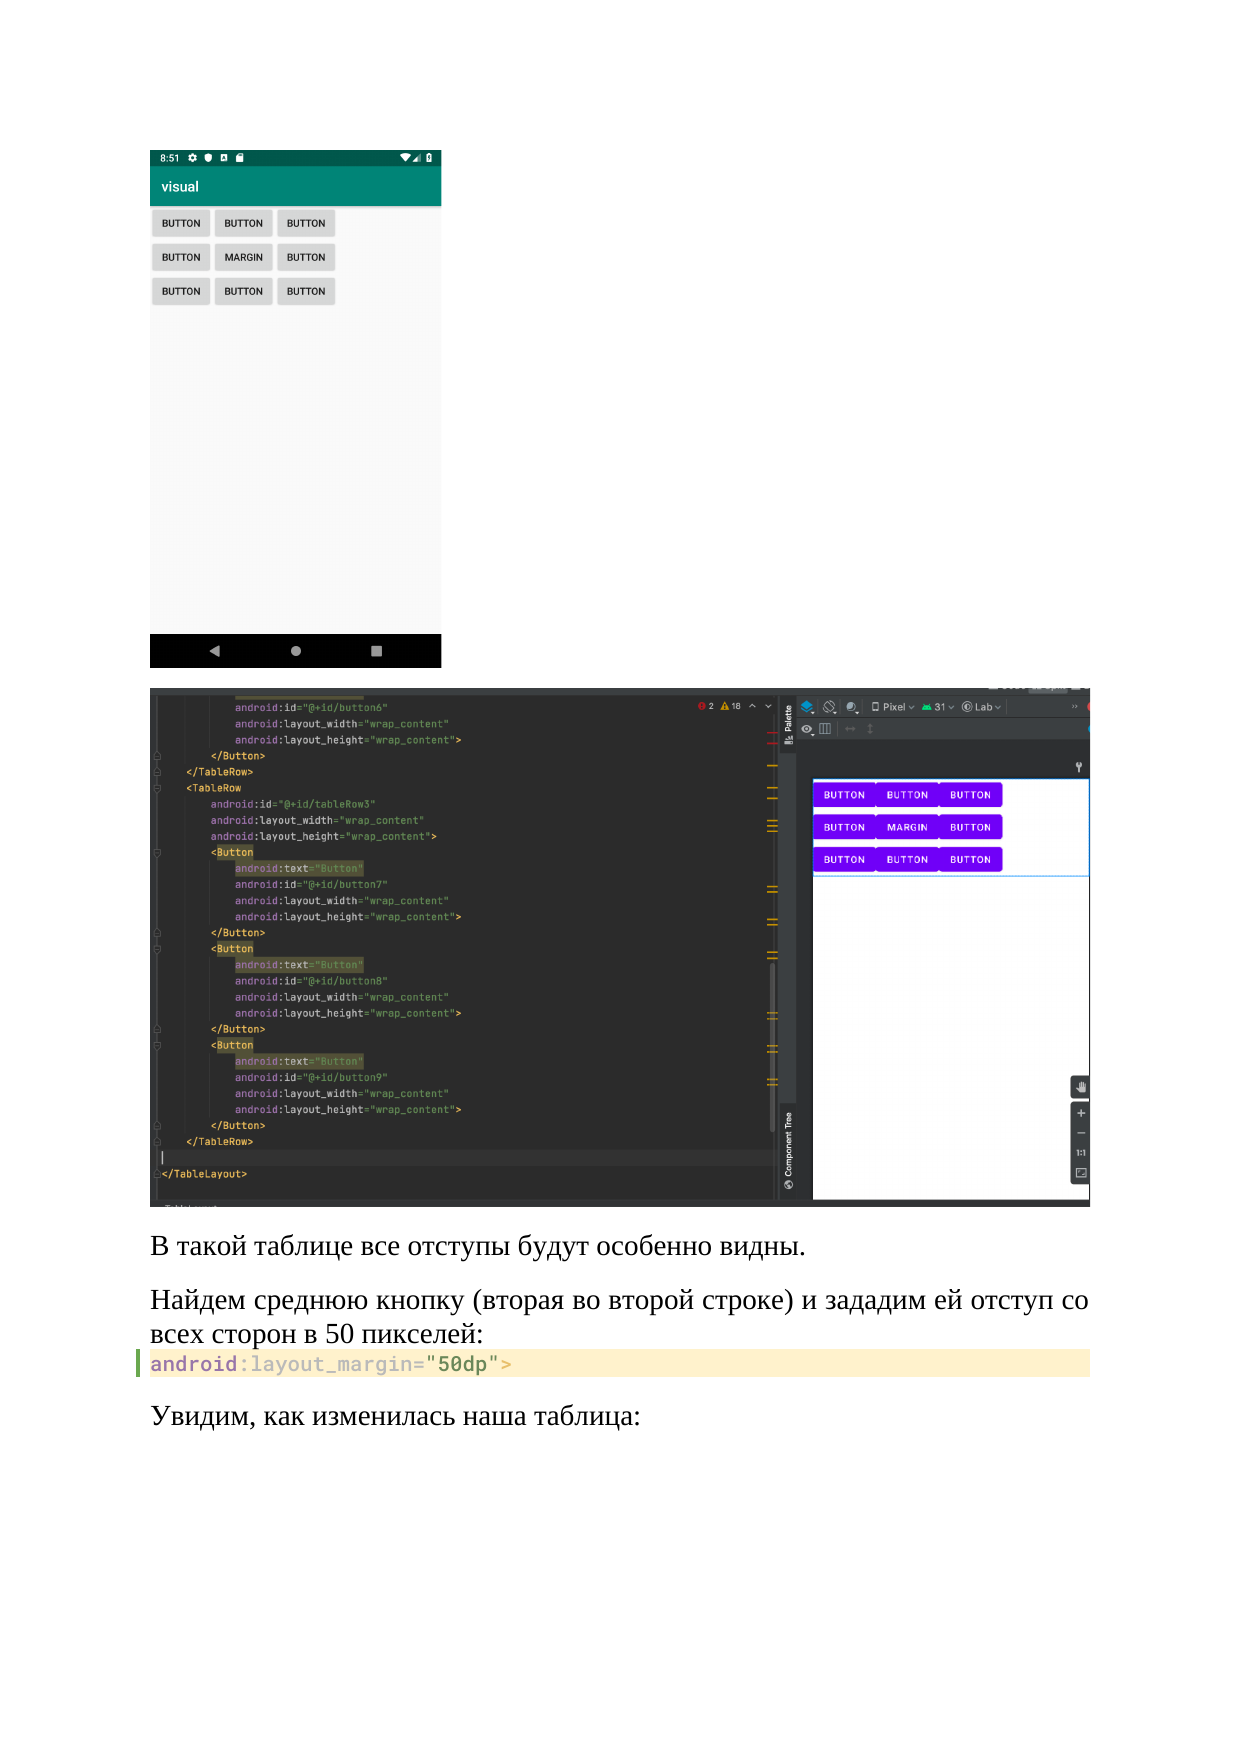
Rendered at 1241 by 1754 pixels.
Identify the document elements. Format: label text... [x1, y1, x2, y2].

text В такой таблице все отступы будут особенно видны. [150, 1228, 1090, 1261]
text Увидим, как изменилась наша таблица: [150, 1398, 1090, 1431]
picture [150, 150, 442, 668]
text Найдем среднюю кнопку (вторая во второй строке) и зададим ей отступ со всех сторон в 50 пикселей: [150, 1282, 1090, 1349]
picture [150, 688, 1091, 1207]
subtitle android:layout_margin="50dp"> [150, 1349, 1090, 1377]
